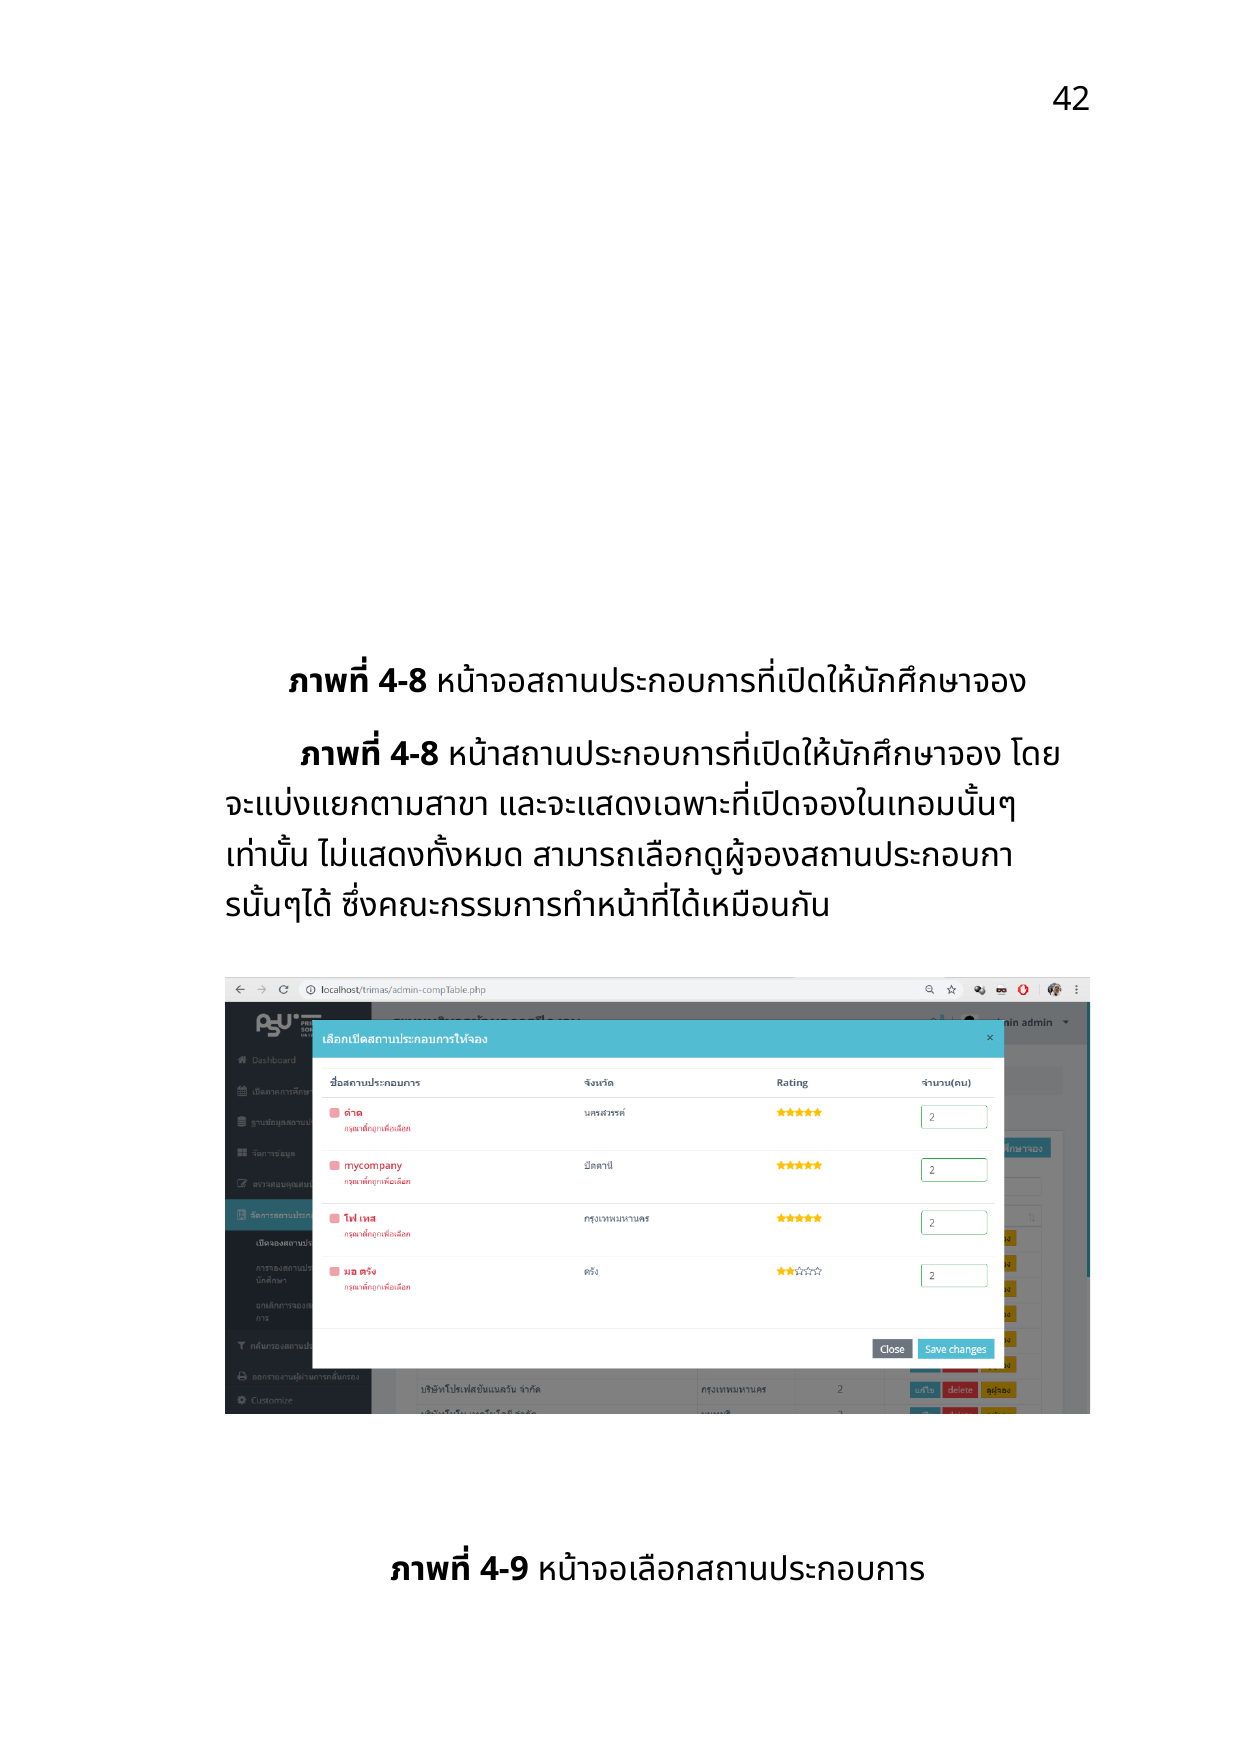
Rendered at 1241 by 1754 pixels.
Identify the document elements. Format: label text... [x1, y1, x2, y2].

picture [225, 977, 1091, 1414]
text ภาพที่ 4-8 หน้าสถานประกอบการ​ที่เปิดให้นักศึกษา​จอง โดยจะแบ่งแยกตามสาขา และจะแสดงเฉพาะ​ที่เปิดจองในเทอมนั้นๆเท่านั้น ไม่แสดง​ทั้งหมด สามารถเลือกดูผู้จองสถานประกอบการนั้นๆได้ ซึ่งคณะกรรมการทำหน้าที่ได้เหมือนกัน [225, 730, 1090, 932]
text ภาพที่ 4-8 หน้าจอสถานประกอบการ​ที่เปิดให้นักศึกษา​จอง [225, 656, 1090, 707]
text ภาพที่ 4-9 หน้าจอเลือกสถานประกอบการ [225, 1545, 1090, 1595]
